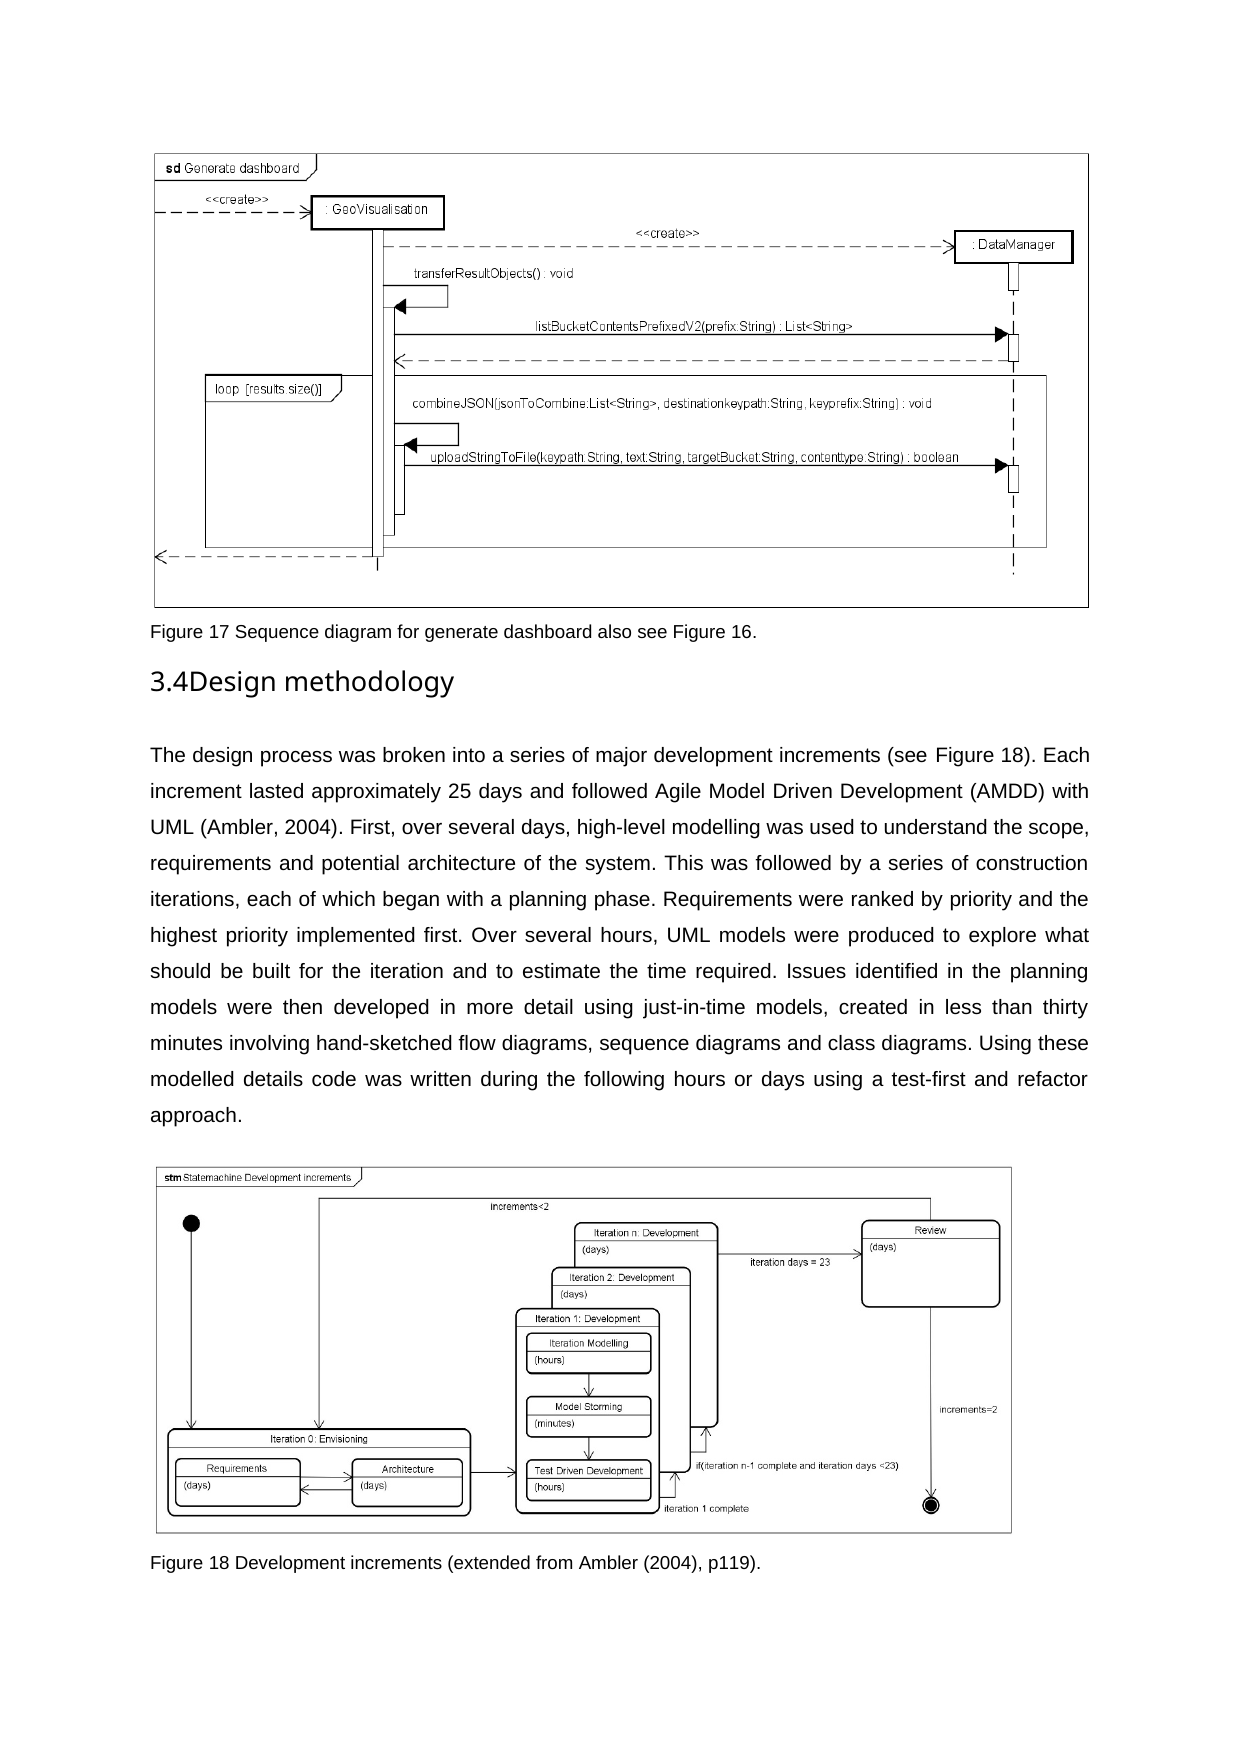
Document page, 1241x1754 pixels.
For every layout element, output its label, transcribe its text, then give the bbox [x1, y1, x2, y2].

text The design process was broken into a series of major development increments (see Figure 18). Each increment lasted approximately 25 days and followed Agile Model Driven Development (AMDD) with UML (Ambler, 2004). First, over several days, high-level modelling was used to understand the scope, requirements and potential architecture of the system. This was followed by a series of construction iterations, each of which began with a planning phase. Requirements were ranked by priority and the highest priority implemented first. Over several hours, UML models were produced to explore what should be built for the iteration and to estimate the time required. Issues identified in the planning models were then developed in more detail using just-in-time models, created in less than thirty minutes involving hand-sketched flow diagrams, sequence diagrams and class diagrams. Using these modelled details code was written during the following hours or days using a test-first and refactor approach. [150, 743, 1090, 1126]
subtitle Design methodology [150, 663, 1090, 700]
picture [150, 150, 1091, 609]
picture [150, 1163, 1016, 1540]
